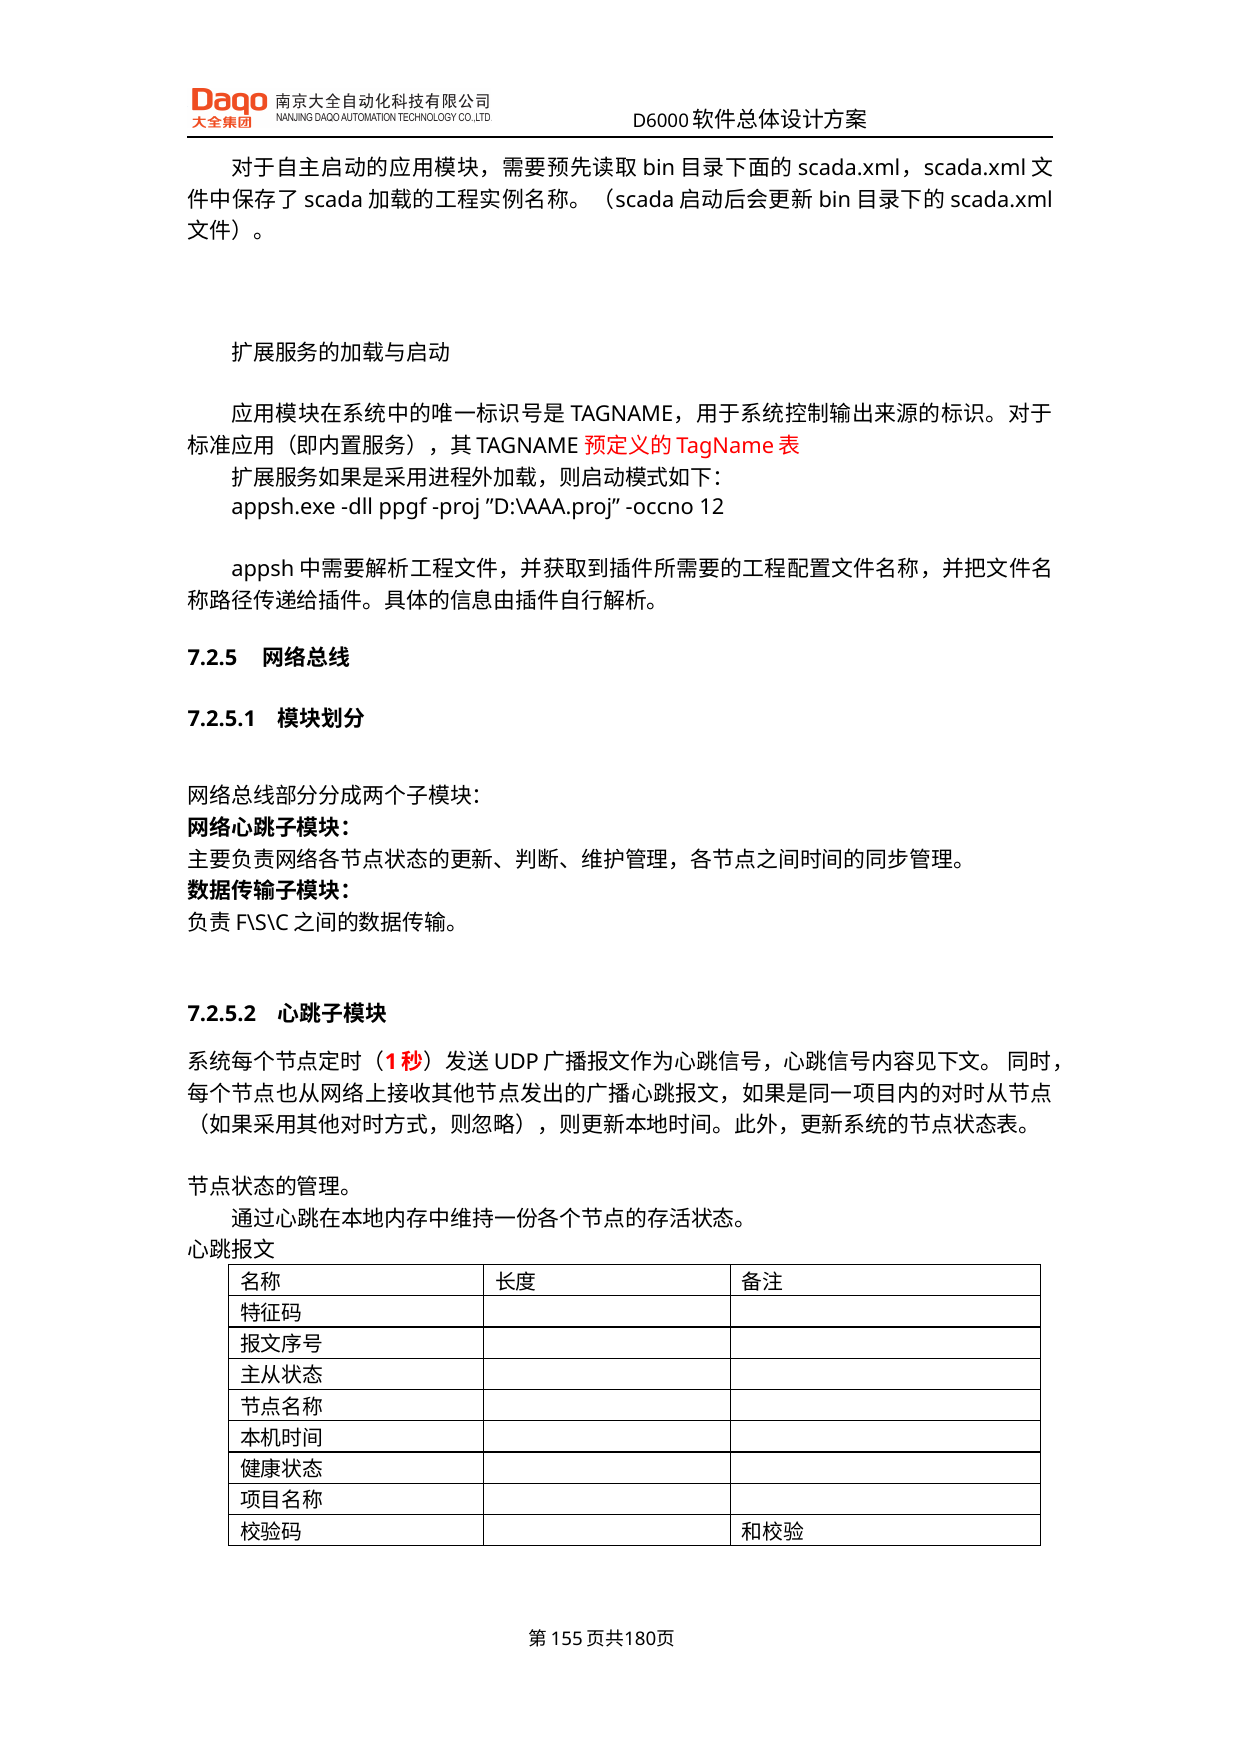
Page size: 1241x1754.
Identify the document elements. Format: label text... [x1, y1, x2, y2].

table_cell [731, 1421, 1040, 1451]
text 节点状态的管理。 [187, 1169, 1053, 1201]
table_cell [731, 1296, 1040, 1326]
text 网络心跳子模块： [187, 810, 1053, 842]
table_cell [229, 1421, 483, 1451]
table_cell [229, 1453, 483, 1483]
text appsh中需要解析工程文件，并获取到插件所需要的工程配置文件名称，并把文件名称路径传递给插件。具体的信息由插件自行解析。 [187, 551, 1053, 614]
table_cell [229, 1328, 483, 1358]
text 通过心跳在本地内存中维持一份各个节点的存活状态。 [187, 1201, 1053, 1232]
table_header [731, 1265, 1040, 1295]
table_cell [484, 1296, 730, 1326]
subtitle 模块划分 [187, 701, 1053, 733]
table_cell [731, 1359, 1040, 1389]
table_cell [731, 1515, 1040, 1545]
picture [187, 88, 492, 128]
text 数据传输子模块： [187, 873, 1053, 905]
text 对于自主启动的应用模块，需要预先读取bin目录下面的scada.xml，scada.xml文件中保存了scada加载的工程实例名称。（scada启动后会更新bin目录下的scada.xml文件）。 [187, 150, 1053, 245]
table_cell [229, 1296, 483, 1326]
text 主要负责网络各节点状态的更新、判断、维护管理，各节点之间时间的同步管理。 [187, 842, 1053, 873]
subtitle 网络总线 [187, 639, 1053, 671]
subtitle 心跳子模块 [187, 996, 1053, 1028]
text 扩展服务的加载与启动 [187, 334, 1053, 366]
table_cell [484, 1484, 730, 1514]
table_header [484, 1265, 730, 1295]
text 应用模块在系统中的唯一标识号是TAGNAME，用于系统控制输出来源的标识。对于标准应用（即内置服务），其TAGNAME 预定义的TagName表 [187, 396, 1053, 459]
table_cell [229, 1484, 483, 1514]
text 扩展服务如果是采用进程外加载，则启动模式如下： [187, 459, 1053, 491]
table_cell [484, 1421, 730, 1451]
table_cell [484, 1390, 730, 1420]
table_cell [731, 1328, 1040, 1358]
text 心跳报文 [187, 1232, 1053, 1264]
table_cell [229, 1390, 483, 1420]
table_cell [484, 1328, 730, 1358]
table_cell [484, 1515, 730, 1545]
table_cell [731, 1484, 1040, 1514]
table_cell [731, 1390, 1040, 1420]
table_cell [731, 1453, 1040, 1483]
text appsh.exe -dll ppgf -proj ”D:\AAA.proj” -occno 12 [187, 491, 1053, 521]
text 系统每个节点定时（1秒）发送UDP广播报文作为心跳信号，心跳信号内容见下文。 同时，每个节点也从网络上接收其他节点发出的广播心跳报文，如果是同一项目内的对时从节点（如果采用其他对时方式，则忽略），则更新本地时间。此外，更新系统的节点状态表。 [187, 1044, 1053, 1139]
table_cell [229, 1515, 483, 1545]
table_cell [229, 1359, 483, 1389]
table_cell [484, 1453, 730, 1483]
text 网络总线部分分成两个子模块： [187, 778, 1053, 810]
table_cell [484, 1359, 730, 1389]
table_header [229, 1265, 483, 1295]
text 负责F\S\C之间的数据传输。 [187, 905, 1053, 937]
